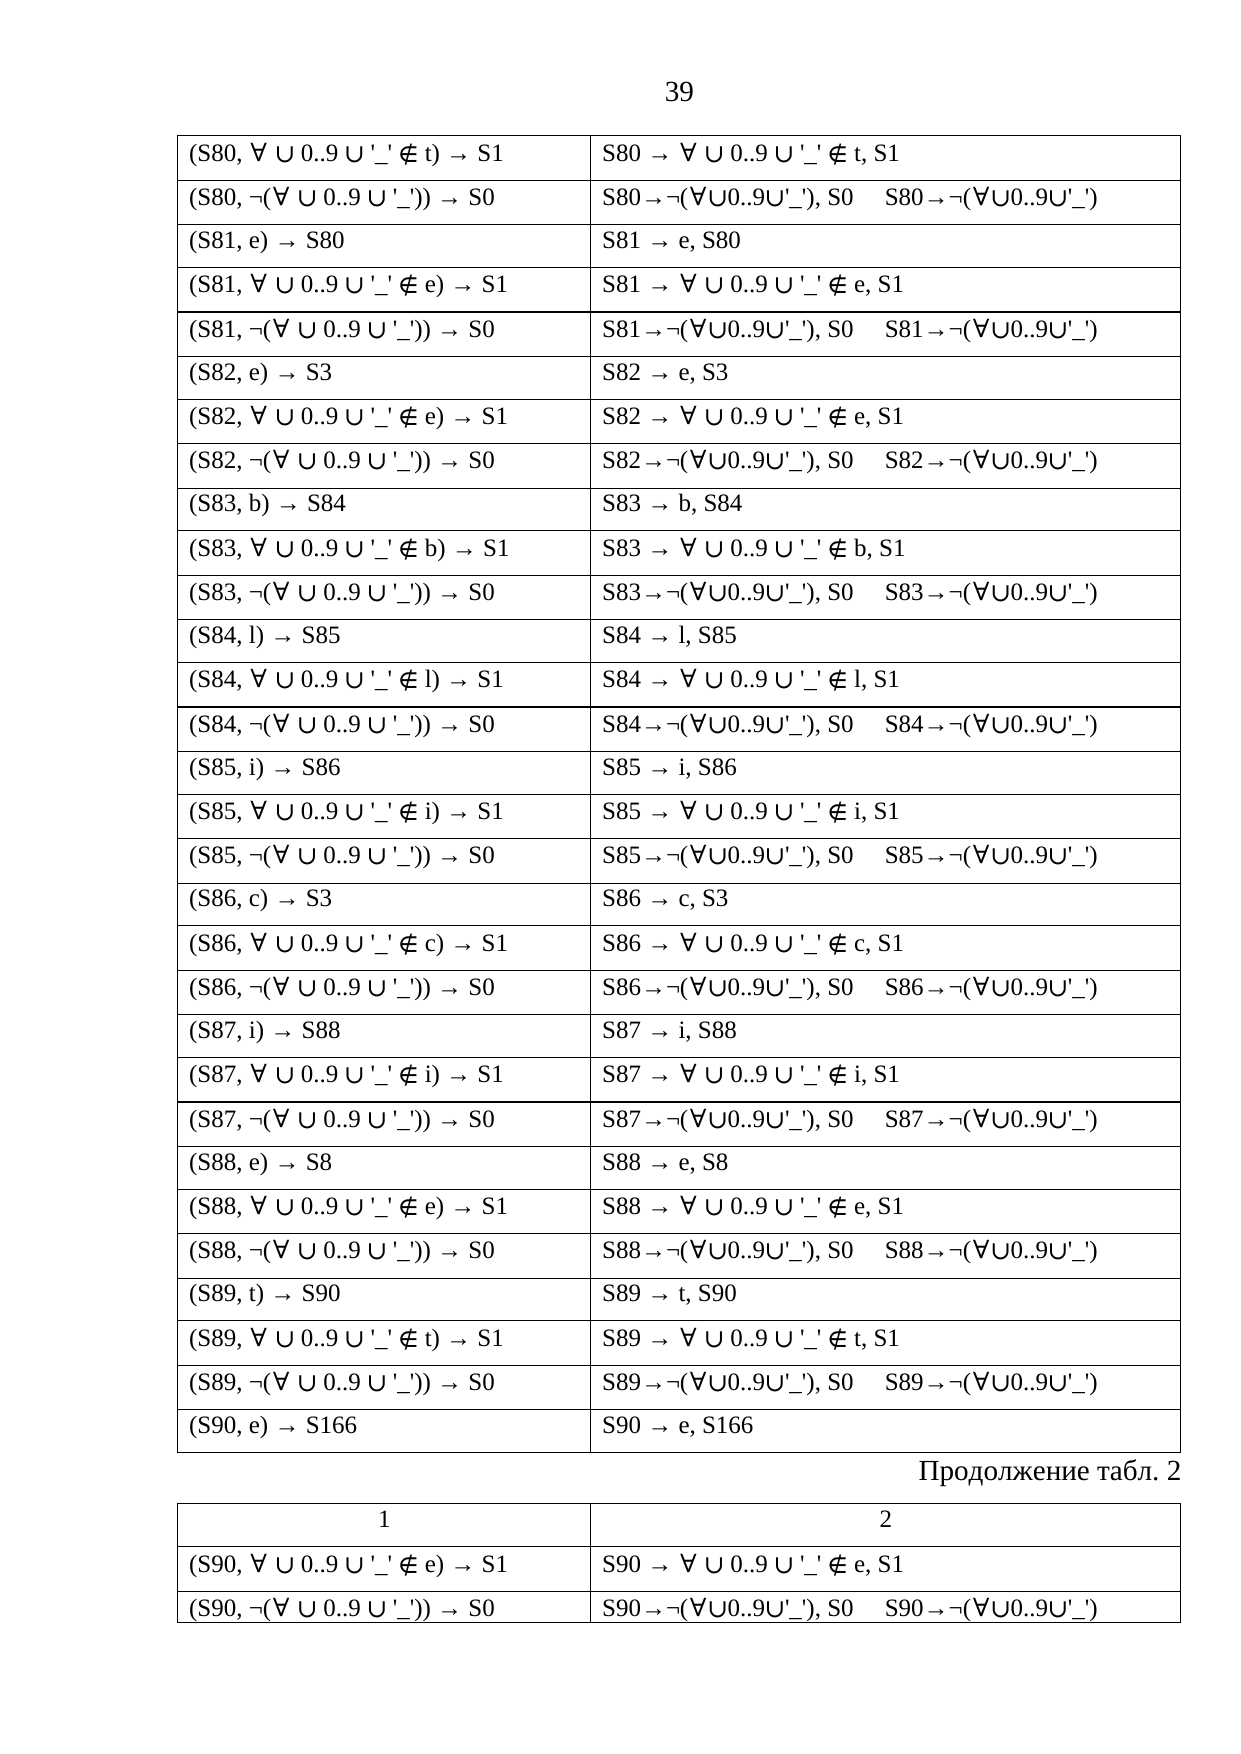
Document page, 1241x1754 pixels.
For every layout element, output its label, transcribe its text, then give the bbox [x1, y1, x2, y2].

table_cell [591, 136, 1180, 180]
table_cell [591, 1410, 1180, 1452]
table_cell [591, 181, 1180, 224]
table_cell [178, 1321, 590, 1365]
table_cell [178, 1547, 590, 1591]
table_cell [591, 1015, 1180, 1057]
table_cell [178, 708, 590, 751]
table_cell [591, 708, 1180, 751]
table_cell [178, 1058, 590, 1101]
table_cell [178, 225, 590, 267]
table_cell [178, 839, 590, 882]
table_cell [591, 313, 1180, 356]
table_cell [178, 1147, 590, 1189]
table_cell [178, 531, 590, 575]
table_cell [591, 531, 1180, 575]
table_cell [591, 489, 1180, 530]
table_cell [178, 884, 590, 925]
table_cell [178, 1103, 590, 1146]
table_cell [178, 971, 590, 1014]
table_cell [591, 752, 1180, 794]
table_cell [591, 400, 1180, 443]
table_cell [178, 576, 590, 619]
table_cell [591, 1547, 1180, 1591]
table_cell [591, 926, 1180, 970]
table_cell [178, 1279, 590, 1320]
text Продолжение табл. 2 [177, 1453, 1181, 1487]
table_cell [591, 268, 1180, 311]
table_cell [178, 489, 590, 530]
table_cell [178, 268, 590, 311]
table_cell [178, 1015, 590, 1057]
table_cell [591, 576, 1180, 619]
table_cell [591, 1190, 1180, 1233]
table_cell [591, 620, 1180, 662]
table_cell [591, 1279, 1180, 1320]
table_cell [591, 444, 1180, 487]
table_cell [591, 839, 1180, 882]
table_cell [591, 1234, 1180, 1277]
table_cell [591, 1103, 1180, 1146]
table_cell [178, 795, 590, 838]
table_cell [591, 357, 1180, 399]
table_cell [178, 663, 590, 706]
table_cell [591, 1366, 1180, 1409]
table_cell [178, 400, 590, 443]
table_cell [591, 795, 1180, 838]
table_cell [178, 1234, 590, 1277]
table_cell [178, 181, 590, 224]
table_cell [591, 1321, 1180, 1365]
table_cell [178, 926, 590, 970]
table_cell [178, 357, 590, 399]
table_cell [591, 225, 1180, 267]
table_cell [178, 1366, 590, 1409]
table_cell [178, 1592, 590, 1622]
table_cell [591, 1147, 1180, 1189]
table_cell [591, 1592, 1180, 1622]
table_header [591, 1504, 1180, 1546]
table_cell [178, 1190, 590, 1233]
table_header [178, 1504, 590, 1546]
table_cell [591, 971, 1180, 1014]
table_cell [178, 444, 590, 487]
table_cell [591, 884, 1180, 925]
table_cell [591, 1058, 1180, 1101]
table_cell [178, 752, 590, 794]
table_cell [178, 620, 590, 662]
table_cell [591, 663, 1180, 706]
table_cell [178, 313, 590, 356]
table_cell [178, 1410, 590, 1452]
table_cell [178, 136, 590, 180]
